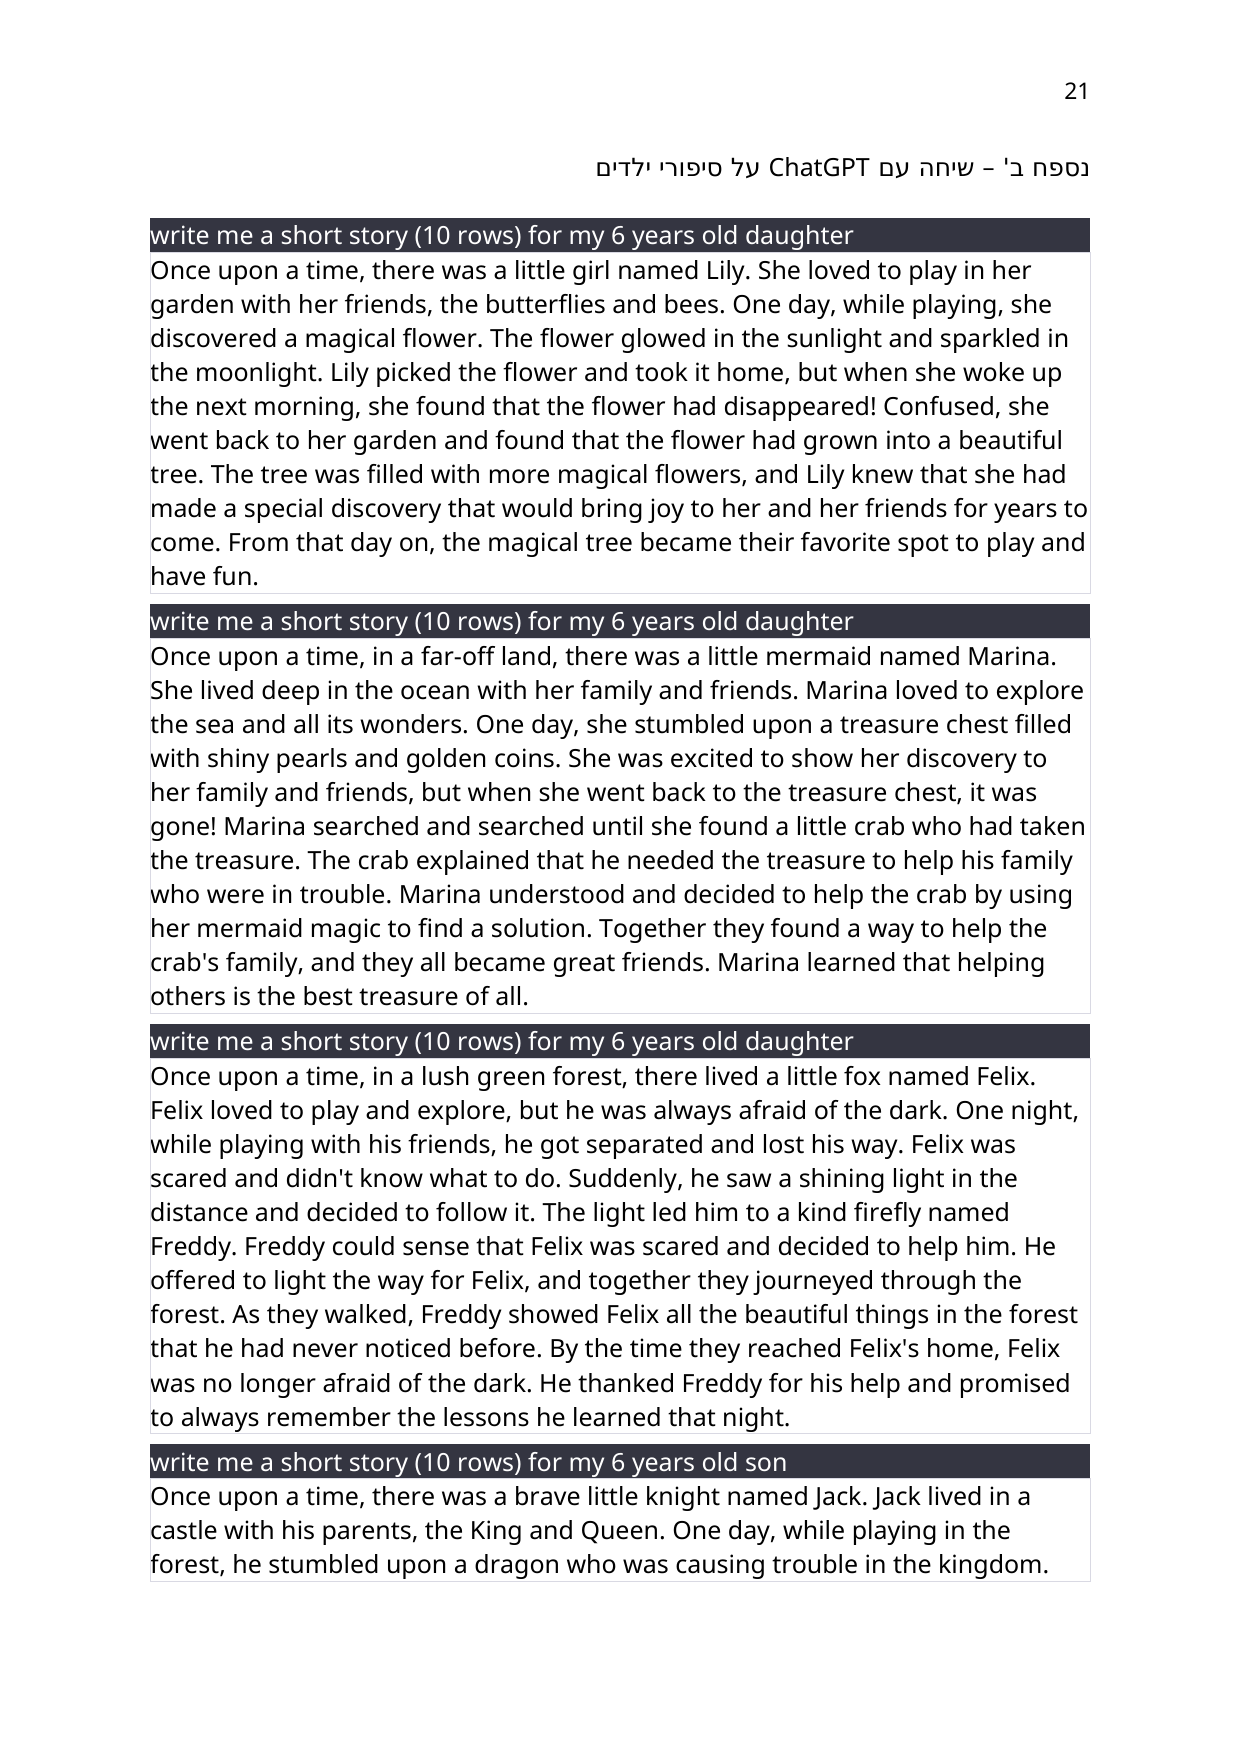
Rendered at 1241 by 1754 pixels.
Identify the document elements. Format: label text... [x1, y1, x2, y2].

text Once upon a time, in a far-off land, there was a little mermaid named Marina. She lived deep in the ocean with her family and friends. Marina loved to explore the sea and all its wonders. One day, she stumbled upon a treasure chest filled with shiny pearls and golden coins. She was excited to show her discovery to her family and friends, but when she went back to the treasure chest, it was gone! Marina searched and searched until she found a little crab who had taken the treasure. The crab explained that he needed the treasure to help his family who were in trouble. Marina understood and decided to help the crab by using her mermaid magic to find a solution. Together they found a way to help the crab's family, and they all became great friends. Marina learned that helping others is the best treasure of all. [151, 639, 1090, 1013]
text write me a short story (10 rows) for my 6 years old son [150, 1444, 1090, 1478]
text write me a short story (10 rows) for my 6 years old daughter [150, 604, 1090, 638]
text write me a short story (10 rows) for my 6 years old daughter [150, 218, 1090, 252]
text write me a short story (10 rows) for my 6 years old daughter [150, 1024, 1090, 1058]
text Once upon a time, there was a little girl named Lily. She loved to play in her garden with her friends, the butterflies and bees. One day, while playing, she discovered a magical flower. The flower glowed in the sunlight and sparkled in the moonlight. Lily picked the flower and took it home, but when she woke up the next morning, she found that the flower had disappeared! Confused, she went back to her garden and found that the flower had grown into a beautiful tree. The tree was filled with more magical flowers, and Lily knew that she had made a special discovery that would bring joy to her and her friends for years to come. From that day on, the magical tree became their favorite spot to play and have fun. [151, 253, 1090, 593]
text נספח ב' – שיחה עם ChatGPT על סיפורי ילדים [150, 150, 1090, 184]
text Once upon a time, in a lush green forest, there lived a little fox named Felix. Felix loved to play and explore, but he was always afraid of the dark. One night, while playing with his friends, he got separated and lost his way. Felix was scared and didn't know what to do. Suddenly, he saw a shining light in the distance and decided to follow it. The light led him to a kind firefly named Freddy. Freddy could sense that Felix was scared and decided to help him. He offered to light the way for Felix, and together they journeyed through the forest. As they walked, Freddy showed Felix all the beautiful things in the forest that he had never noticed before. By the time they reached Felix's home, Felix was no longer afraid of the dark. He thanked Freddy for his help and promised to always remember the lessons he learned that night. [151, 1059, 1090, 1433]
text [151, 1479, 1090, 1581]
